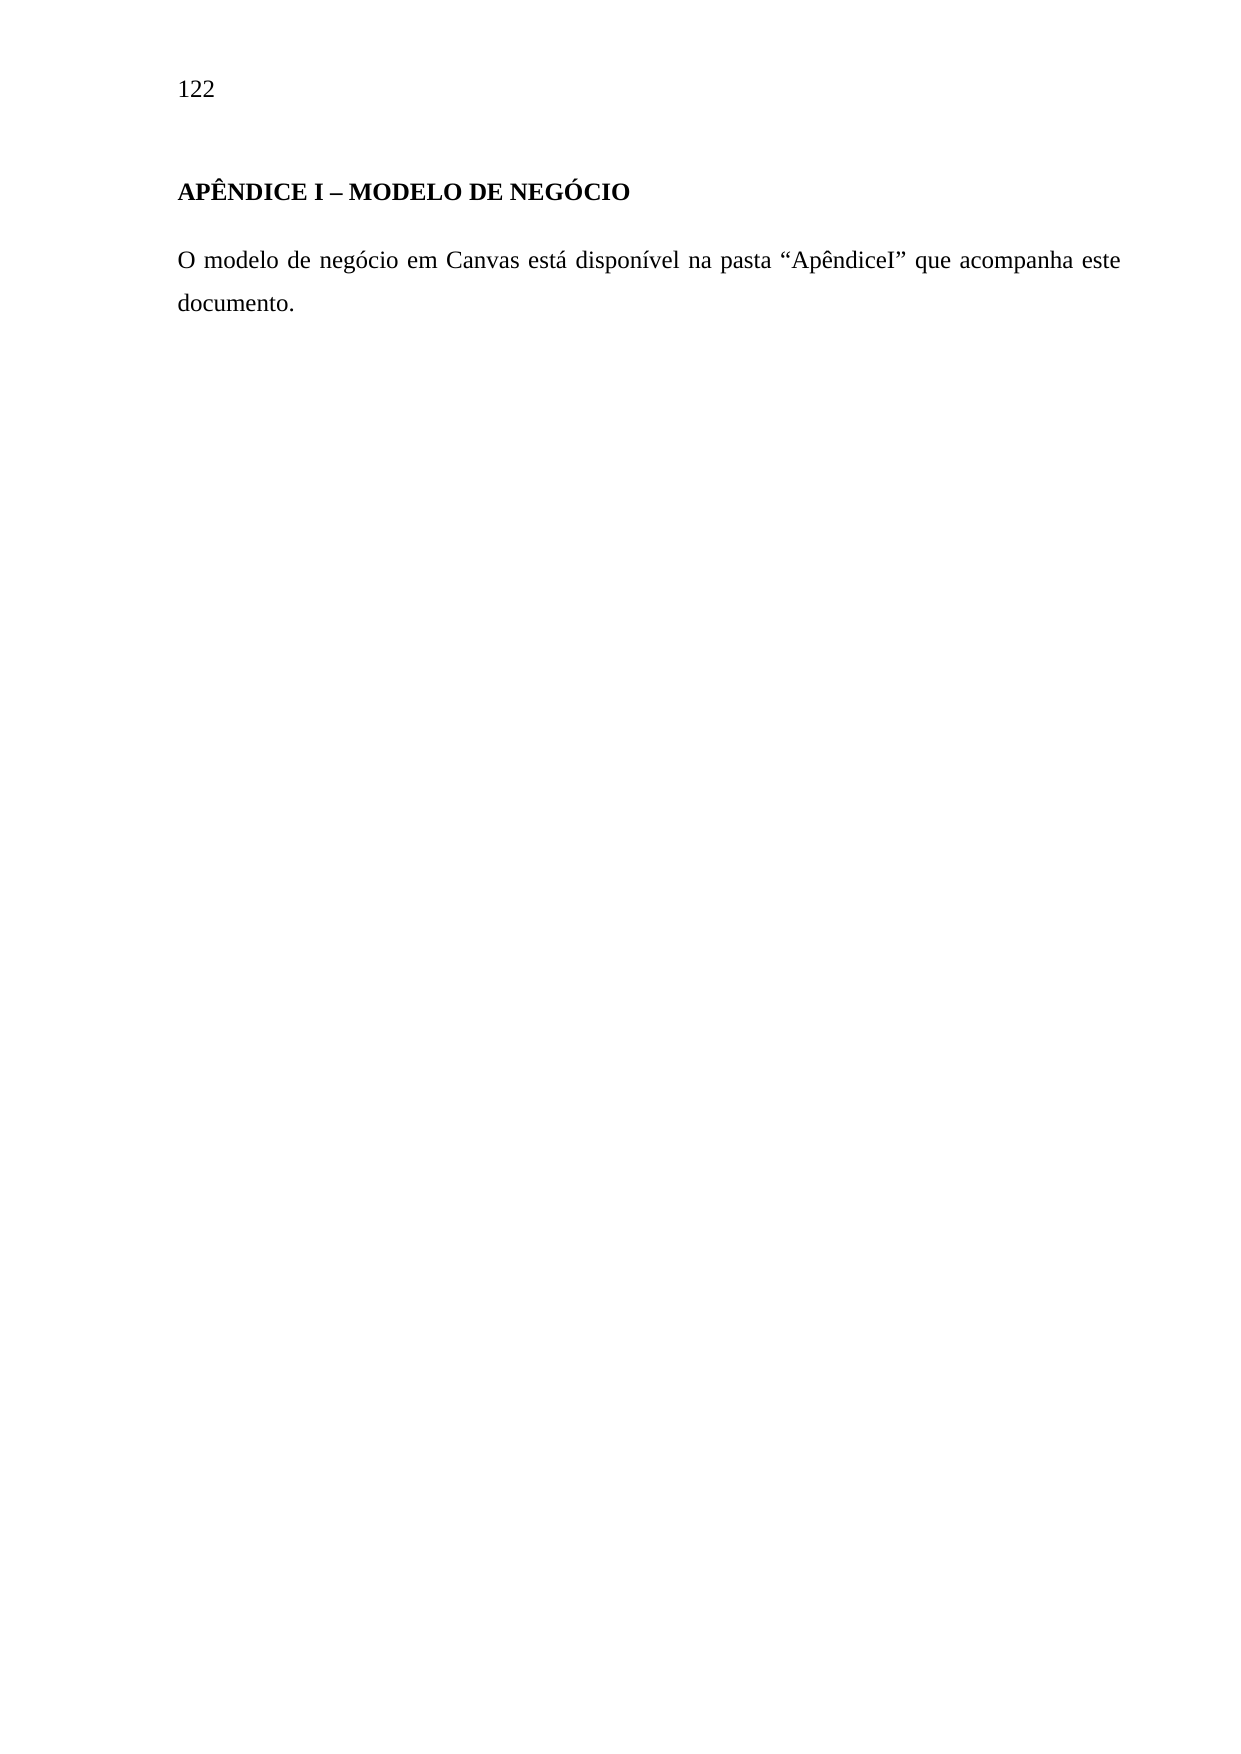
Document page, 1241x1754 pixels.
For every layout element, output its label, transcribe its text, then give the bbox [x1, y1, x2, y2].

subtitle APÊNDICE I – MODELO DE NEGÓCIO [177, 177, 1122, 206]
text O modelo de negócio em Canvas está disponível na pasta “ApêndiceI” que acompanha este documento. [177, 245, 1122, 317]
